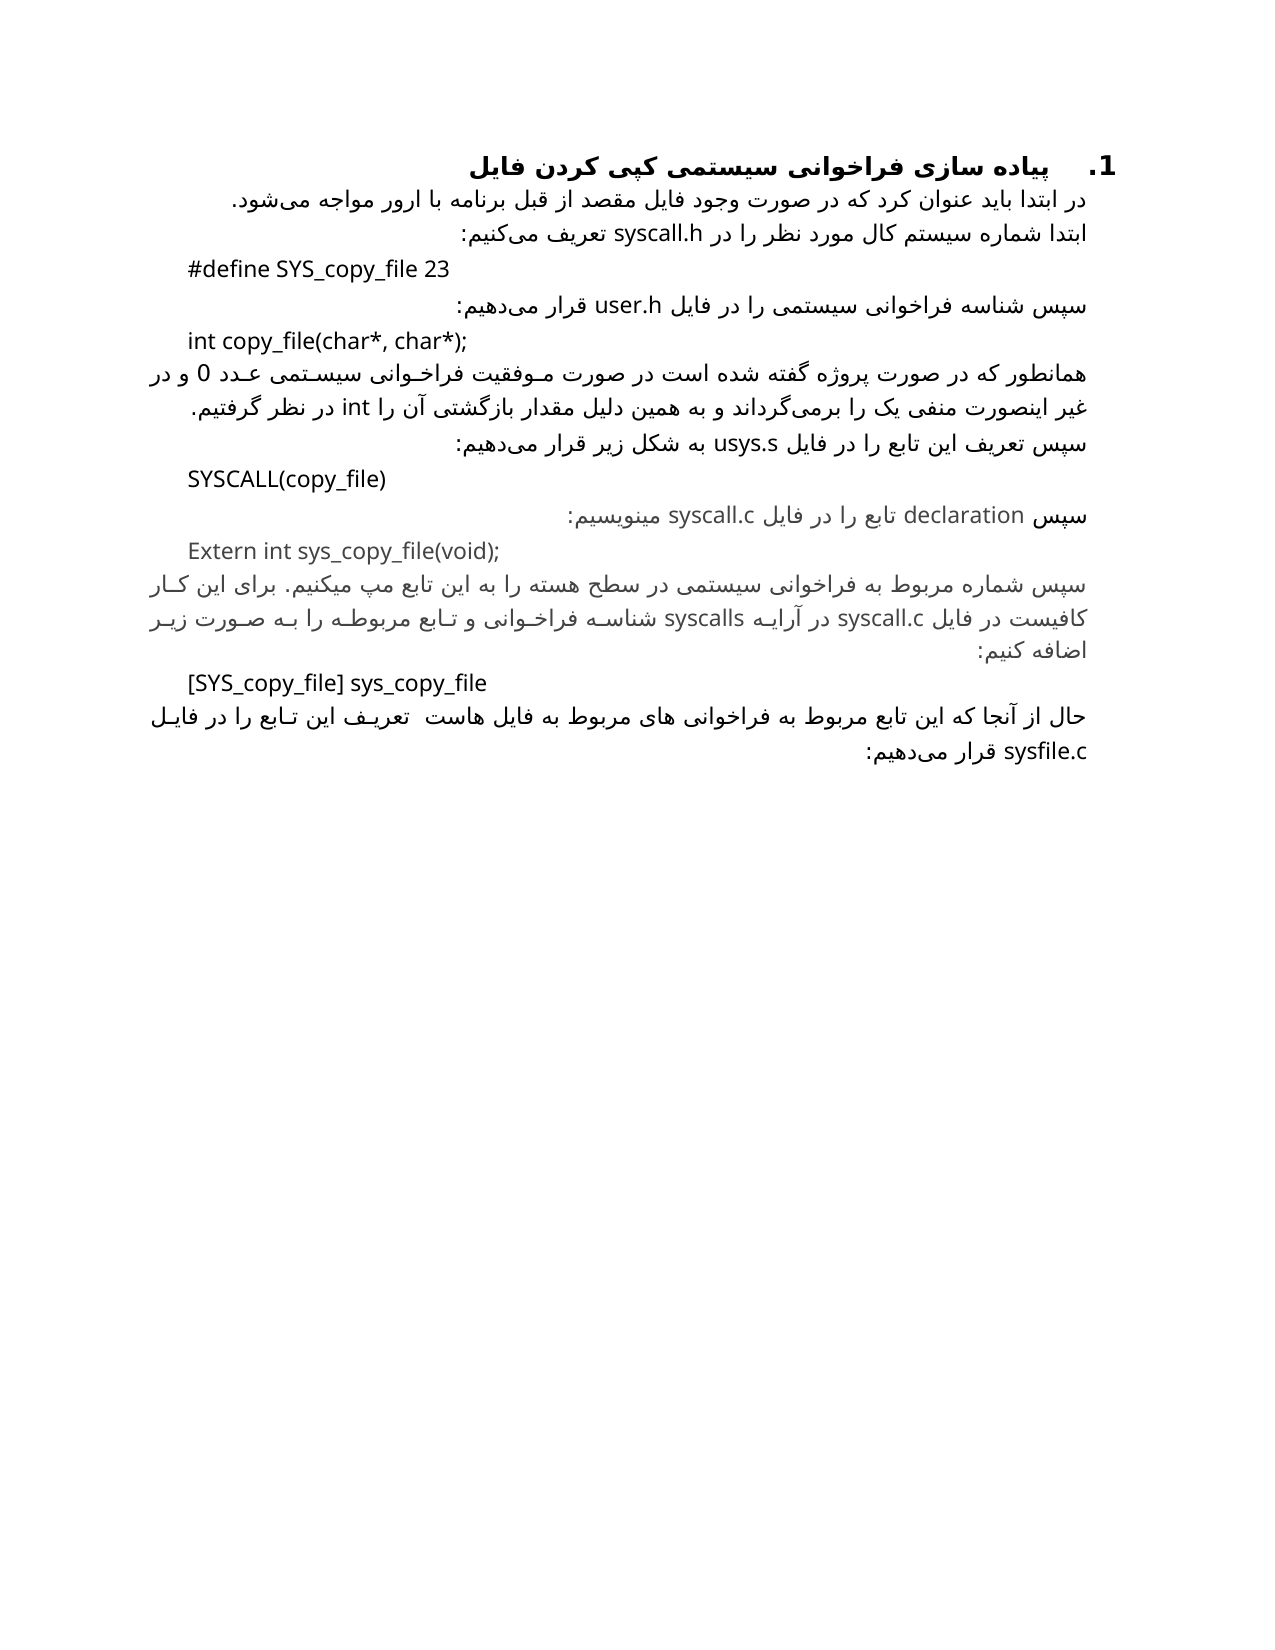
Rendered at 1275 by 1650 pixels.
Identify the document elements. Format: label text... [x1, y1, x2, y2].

text #define SYS_copy_file 23 [187, 253, 1125, 284]
text همانطور که در صورت پروژه گفته شده است در صورت موفقیت فراخوانی سیستمی عدد 0 و در غیر اینصورت منفی یک را برمی‌گرداند و به همین دلیل مقدار بازگشتی آن را int در نظر گرفتیم. [150, 361, 1087, 422]
text سپس تعریف این تابع را در فایل usys.s به شکل زیر قرار می‌دهیم: [150, 427, 1087, 458]
text حال از آنجا که این تابع مربوط به فراخوانی های مربوط به فایل هاست تعریف این تابع را در فایل sysfile.c قرار می‌دهیم: [150, 703, 1087, 766]
text سپس declaration تابع را در فایل syscall.c مینویسیم: [150, 499, 1087, 530]
text سپس شناسه فراخوانی سیستمی را در فایل user.h قرار می‌دهیم: [150, 289, 1087, 320]
text SYSCALL(copy_file) [187, 463, 1125, 494]
list پیاده سازی فراخوانی سیستمی کپی کردن فایل [150, 150, 1087, 182]
text در ابتدا باید عنوان کرد که در صورت وجود فایل مقصد از قبل برنامه با ارور مواجه می‌شود. [150, 186, 1087, 213]
text int copy_file(char*, char*); [187, 325, 1125, 356]
text سپس شماره مربوط به فراخوانی سیستمی در سطح هسته را به این تابع مپ میکنیم. برای این کار کافیست در فایل syscall.c در آرایه syscalls شناسه فراخوانی و تابع مربوطه را به صورت زیر اضافه کنیم: [150, 571, 1087, 663]
text Extern int sys_copy_file(void); [187, 535, 1125, 566]
text [SYS_copy_file] sys_copy_file [187, 667, 1125, 699]
text ابتدا شماره سیستم کال مورد نظر را در syscall.h تعریف می‌کنیم: [150, 217, 1087, 248]
